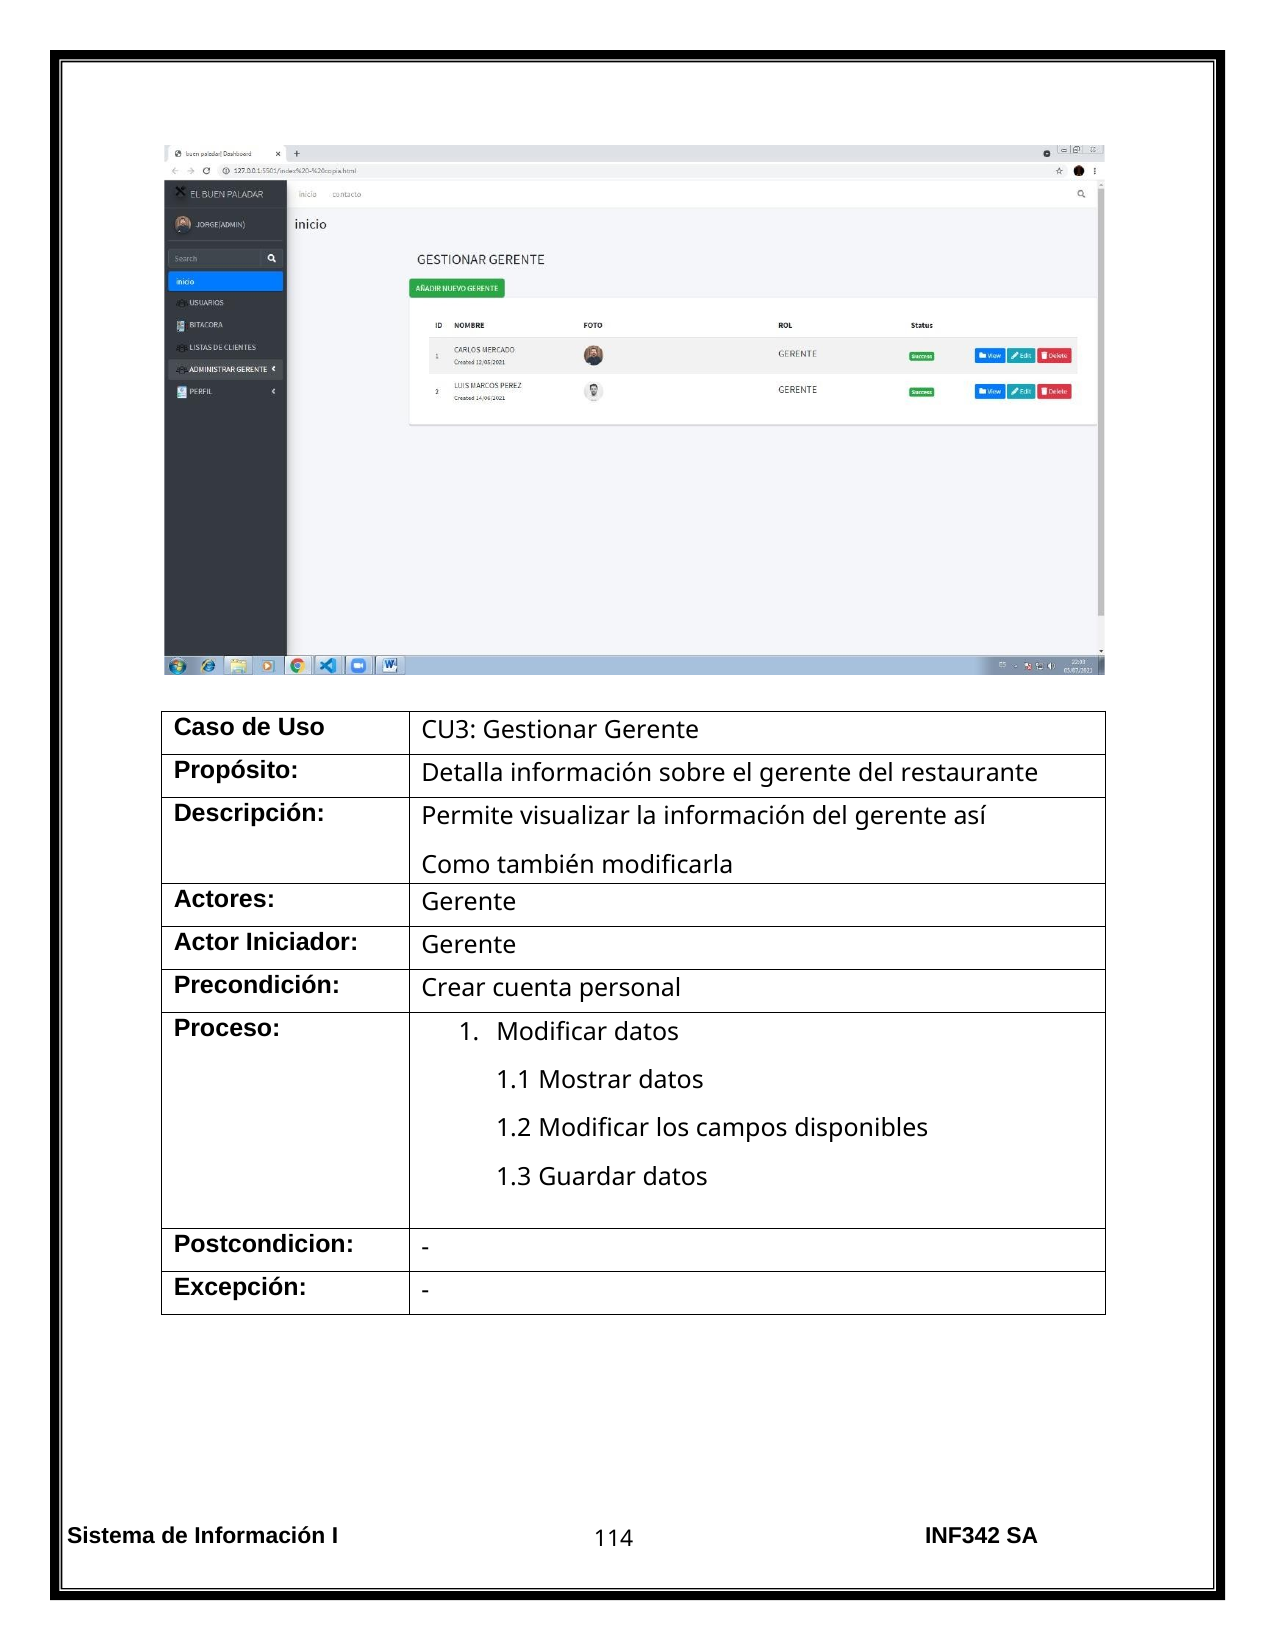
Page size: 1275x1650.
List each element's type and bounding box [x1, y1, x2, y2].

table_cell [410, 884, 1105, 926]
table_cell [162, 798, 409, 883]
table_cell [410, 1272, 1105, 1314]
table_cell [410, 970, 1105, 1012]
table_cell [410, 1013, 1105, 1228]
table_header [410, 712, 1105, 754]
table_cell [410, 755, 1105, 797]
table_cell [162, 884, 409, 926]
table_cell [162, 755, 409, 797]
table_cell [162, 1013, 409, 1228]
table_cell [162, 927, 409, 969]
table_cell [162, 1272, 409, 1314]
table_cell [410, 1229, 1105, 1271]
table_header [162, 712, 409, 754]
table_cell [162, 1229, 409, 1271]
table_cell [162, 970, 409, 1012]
picture [164, 145, 1105, 675]
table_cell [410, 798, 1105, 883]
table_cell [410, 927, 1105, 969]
